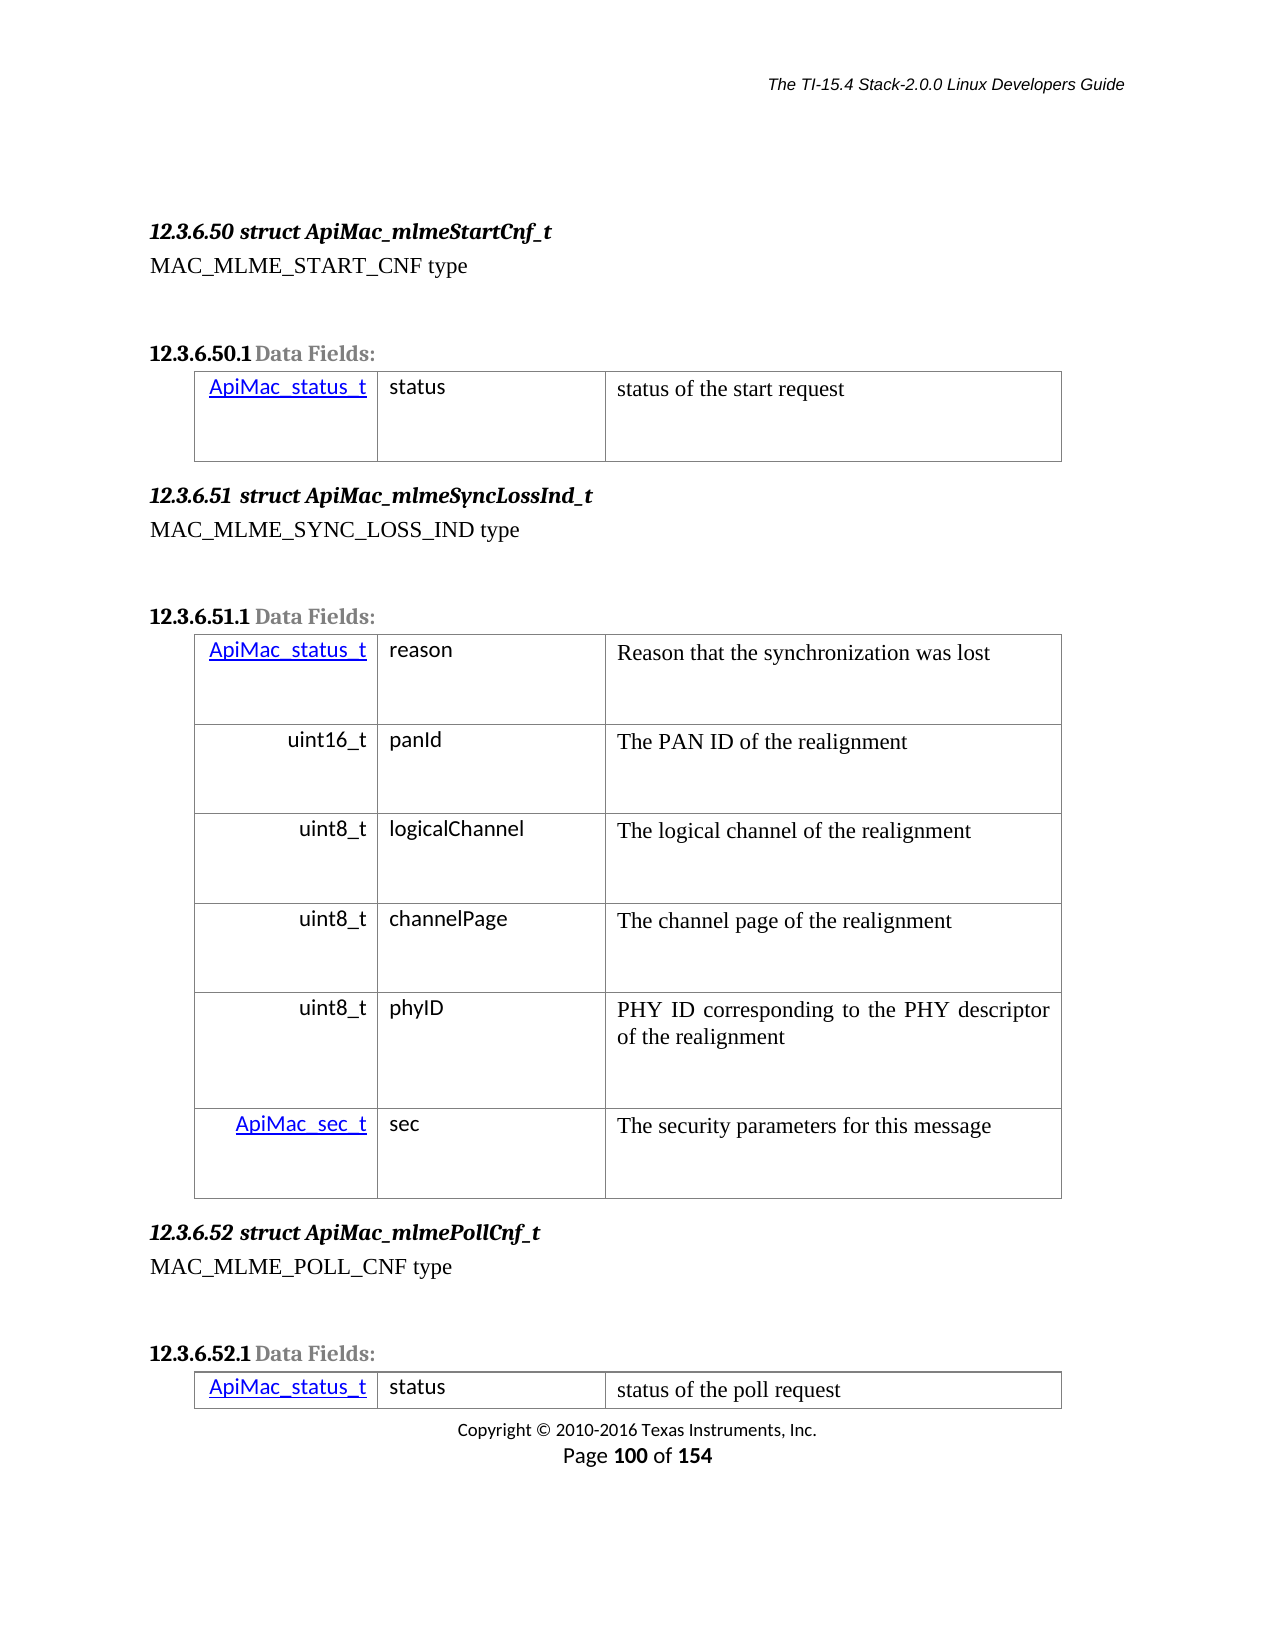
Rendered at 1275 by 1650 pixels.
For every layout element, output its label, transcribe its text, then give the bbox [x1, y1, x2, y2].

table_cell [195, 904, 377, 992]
subtitle Data Fields: [150, 341, 1125, 367]
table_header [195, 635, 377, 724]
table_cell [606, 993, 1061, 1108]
subtitle Data Fields: [150, 1341, 1125, 1368]
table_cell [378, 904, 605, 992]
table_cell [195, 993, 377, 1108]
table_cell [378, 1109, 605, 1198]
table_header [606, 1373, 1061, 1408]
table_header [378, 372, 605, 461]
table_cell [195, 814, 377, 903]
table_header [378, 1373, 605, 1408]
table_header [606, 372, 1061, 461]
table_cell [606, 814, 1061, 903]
subtitle struct ApiMac_mlmeStartCnf_t [150, 219, 1125, 245]
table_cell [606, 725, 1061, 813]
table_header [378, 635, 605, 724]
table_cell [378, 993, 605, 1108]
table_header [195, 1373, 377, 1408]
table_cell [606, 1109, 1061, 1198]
subtitle struct ApiMac_mlmeSyncLossInd_t [150, 482, 1125, 509]
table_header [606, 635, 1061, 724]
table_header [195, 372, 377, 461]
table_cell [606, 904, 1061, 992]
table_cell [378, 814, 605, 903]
text MAC_MLME_START_CNF type [150, 252, 1125, 279]
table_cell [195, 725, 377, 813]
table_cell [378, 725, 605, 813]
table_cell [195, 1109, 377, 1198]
text MAC_MLME_SYNC_LOSS_IND type [150, 516, 1125, 542]
subtitle struct ApiMac_mlmePollCnf_t [150, 1219, 1125, 1246]
subtitle Data Fields: [150, 604, 1125, 631]
text MAC_MLME_POLL_CNF type [150, 1253, 1125, 1279]
